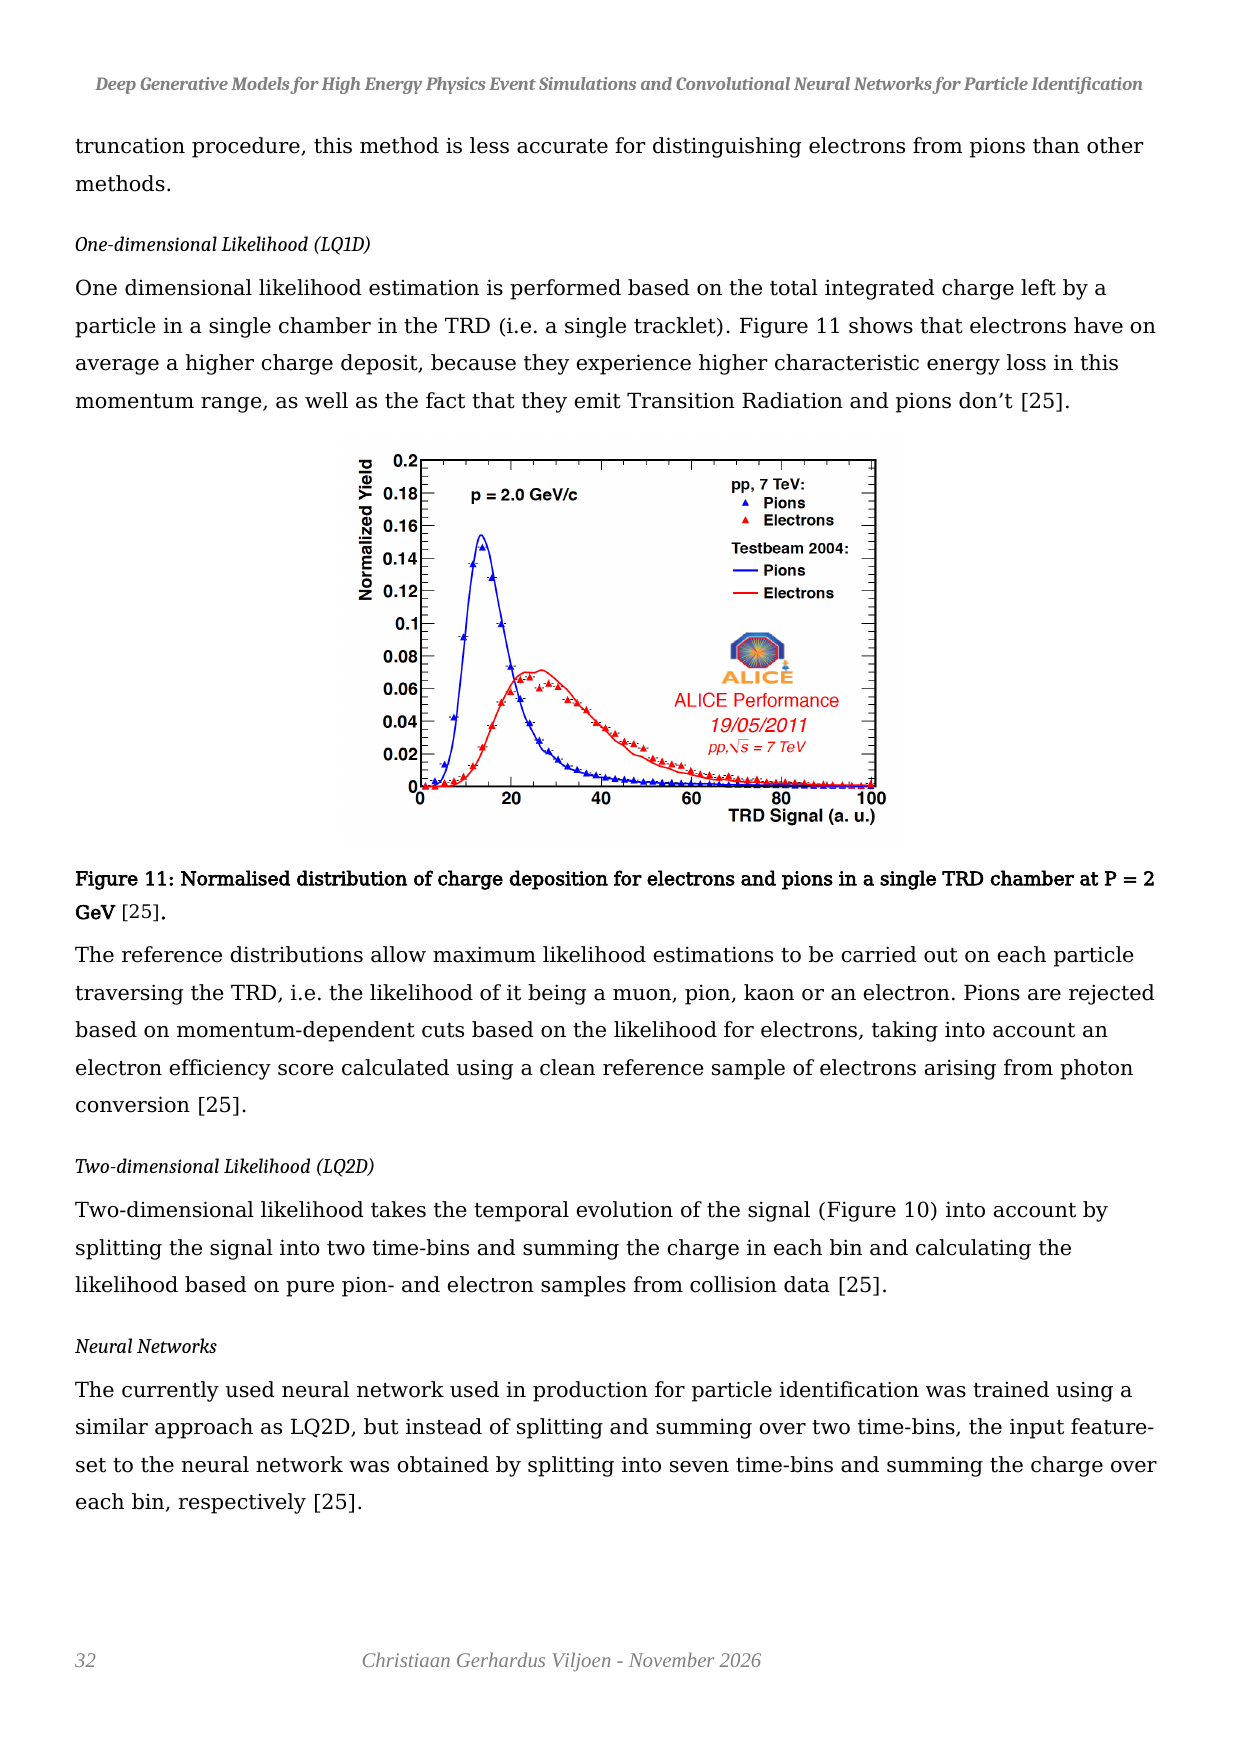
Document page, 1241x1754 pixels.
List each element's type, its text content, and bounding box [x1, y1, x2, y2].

list Two-dimensional Likelihood (LQ2D) [75, 1155, 1165, 1179]
text One dimensional likelihood estimation is performed based on the total integrated charge left by a particle in a single chamber in the TRD (i.e. a single tracklet). Figure 11 shows that electrons have on average a higher charge deposit, because they experience higher characteristic energy loss in this momentum range, as well as the fact that they emit Transition Radiation and pions don’t . [75, 275, 1165, 413]
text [75, 133, 1165, 195]
text The currently used neural network used in production for particle identification was trained using a similar approach as LQ2D, but instead of splitting and summing over two time-bins, the input feature-set to the neural network was obtained by splitting into seven time-bins and summing the charge over each bin, respectively . [75, 1377, 1165, 1514]
list One-dimensional Likelihood (LQ1D) [75, 233, 1165, 257]
text Figure 11: Normalised distribution of charge deposition for electrons and pions in a single TRD chamber at P = 2 GeV . [75, 866, 1165, 923]
text Two-dimensional likelihood takes the temporal evolution of the signal (Figure 10) into account by splitting the signal into two time-bins and summing the charge in each bin and calculating the likelihood based on pure pion- and electron samples from collision data . [75, 1197, 1165, 1297]
text The reference distributions allow maximum likelihood estimations to be carried out on each particle traversing the TRD, i.e. the likelihood of it being a muon, pion, kaon or an electron. Pions are rejected based on momentum-dependent cuts based on the likelihood for electrons, taking into account an electron efficiency score calculated using a clean reference sample of electrons arising from photon conversion . [75, 942, 1165, 1117]
picture [337, 433, 904, 846]
list Neural Networks [75, 1334, 1165, 1358]
